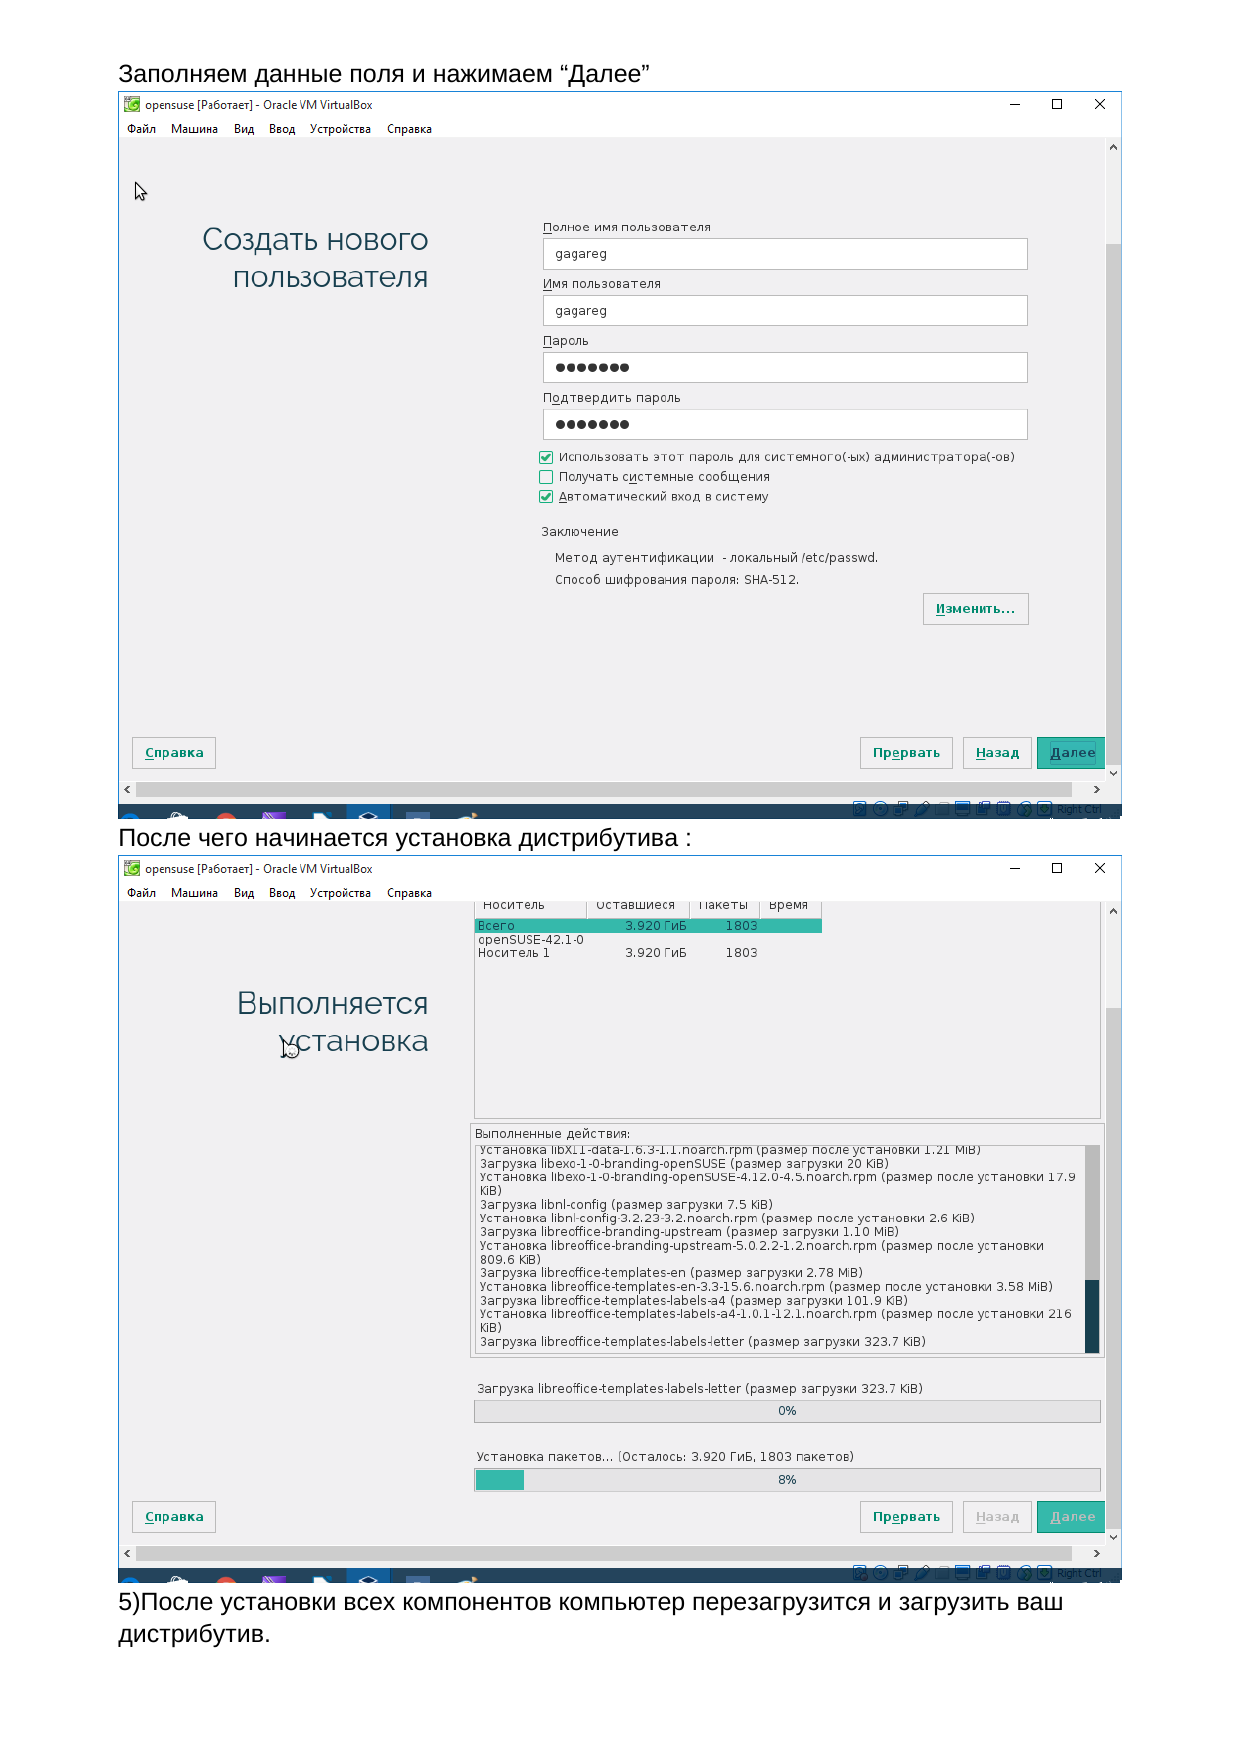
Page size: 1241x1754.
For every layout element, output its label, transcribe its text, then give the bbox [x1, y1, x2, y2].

text Заполняем данные поля и нажимаем “Далее” После чего начинается установка дистрибутива : [118, 819, 1122, 855]
picture [118, 91, 1122, 819]
text Заполняем данные поля и нажимаем “Далее” После чего начинается установка дистрибутива : [118, 59, 1122, 91]
picture [118, 855, 1122, 1583]
text 5)После установки всех компонентов компьютер перезагрузится и загрузить ваш дистрибутив. [118, 1586, 1122, 1648]
